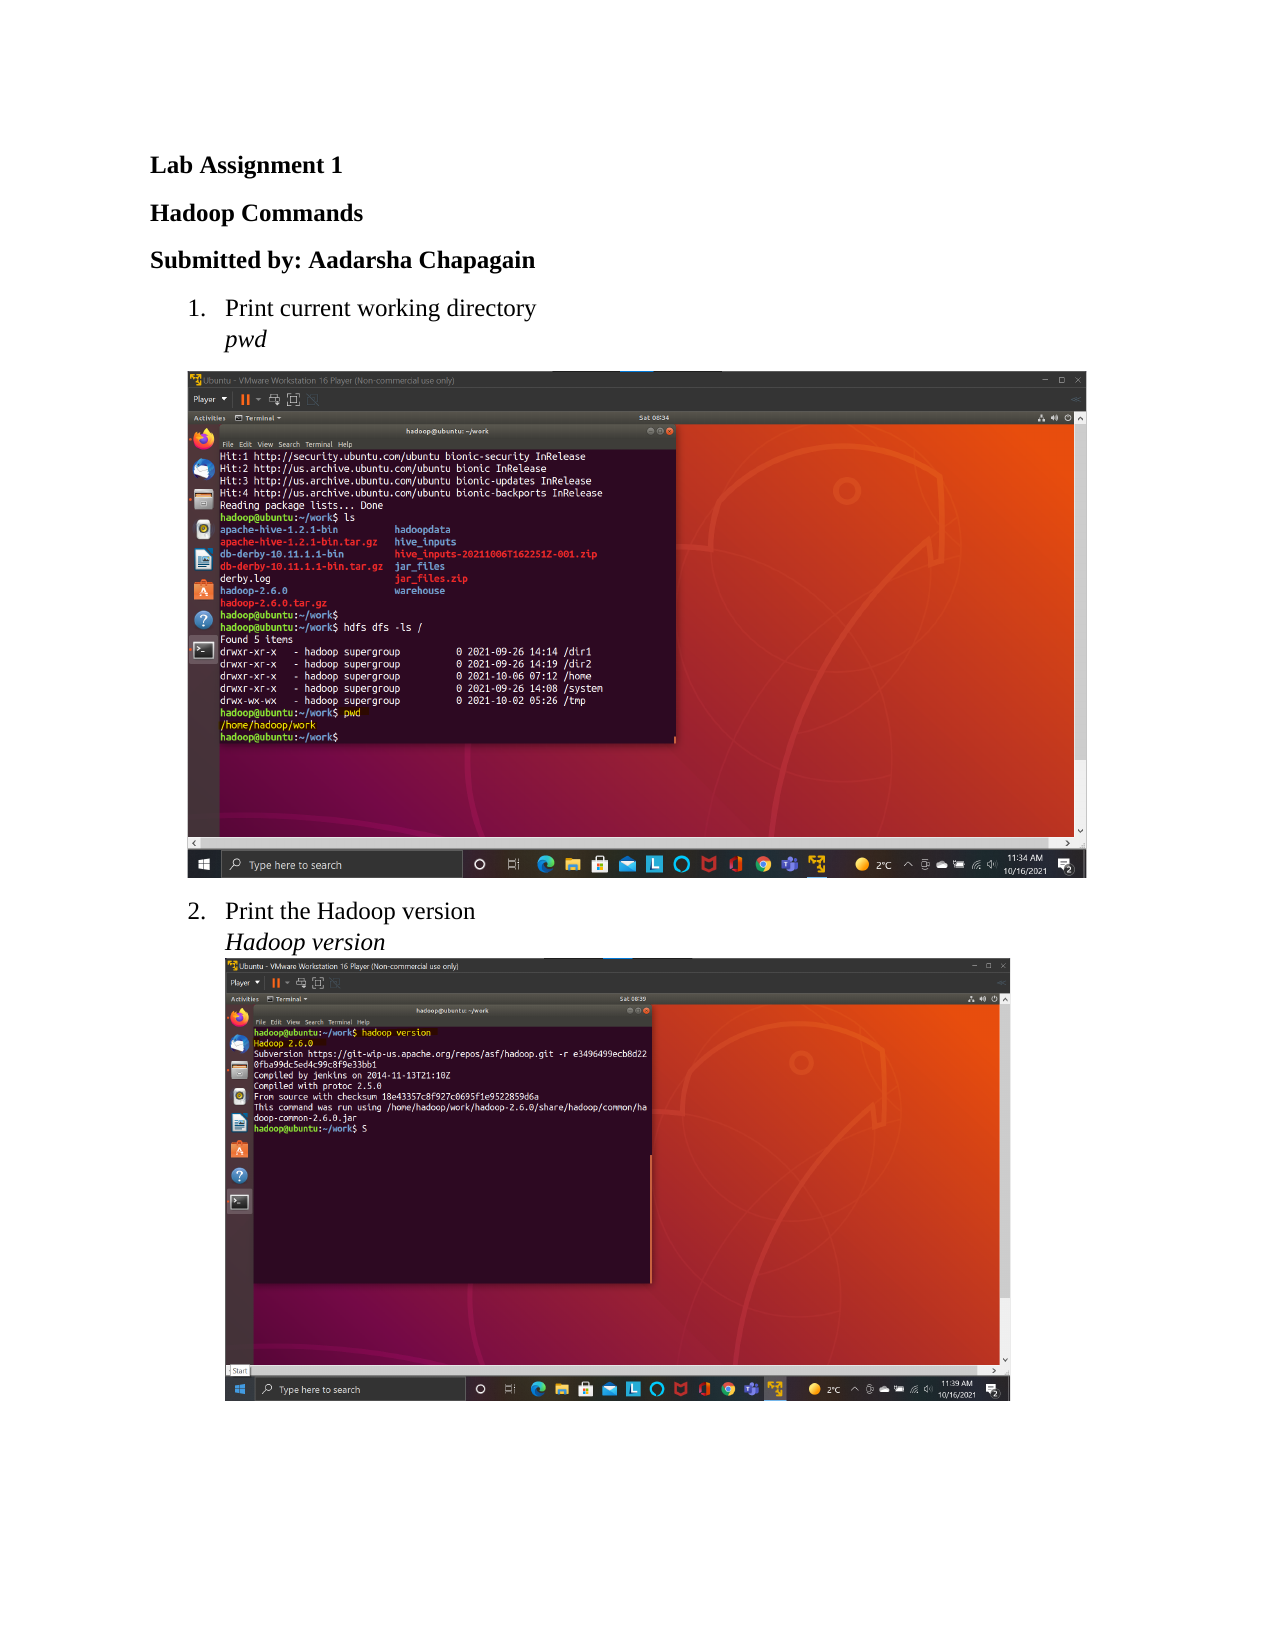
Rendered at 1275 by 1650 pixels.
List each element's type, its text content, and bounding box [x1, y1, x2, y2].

text Hadoop Commands [150, 198, 1125, 226]
list Hadoop version [225, 927, 1125, 956]
list Print the Hadoop version [187, 896, 1125, 925]
list Print current working directory [187, 293, 1125, 322]
list pwd [225, 324, 1125, 353]
picture [225, 958, 1011, 1401]
text Lab Assignment 1 [150, 150, 1125, 179]
picture [187, 371, 1087, 878]
text Submitted by: Aadarsha Chapagain [150, 245, 1125, 274]
